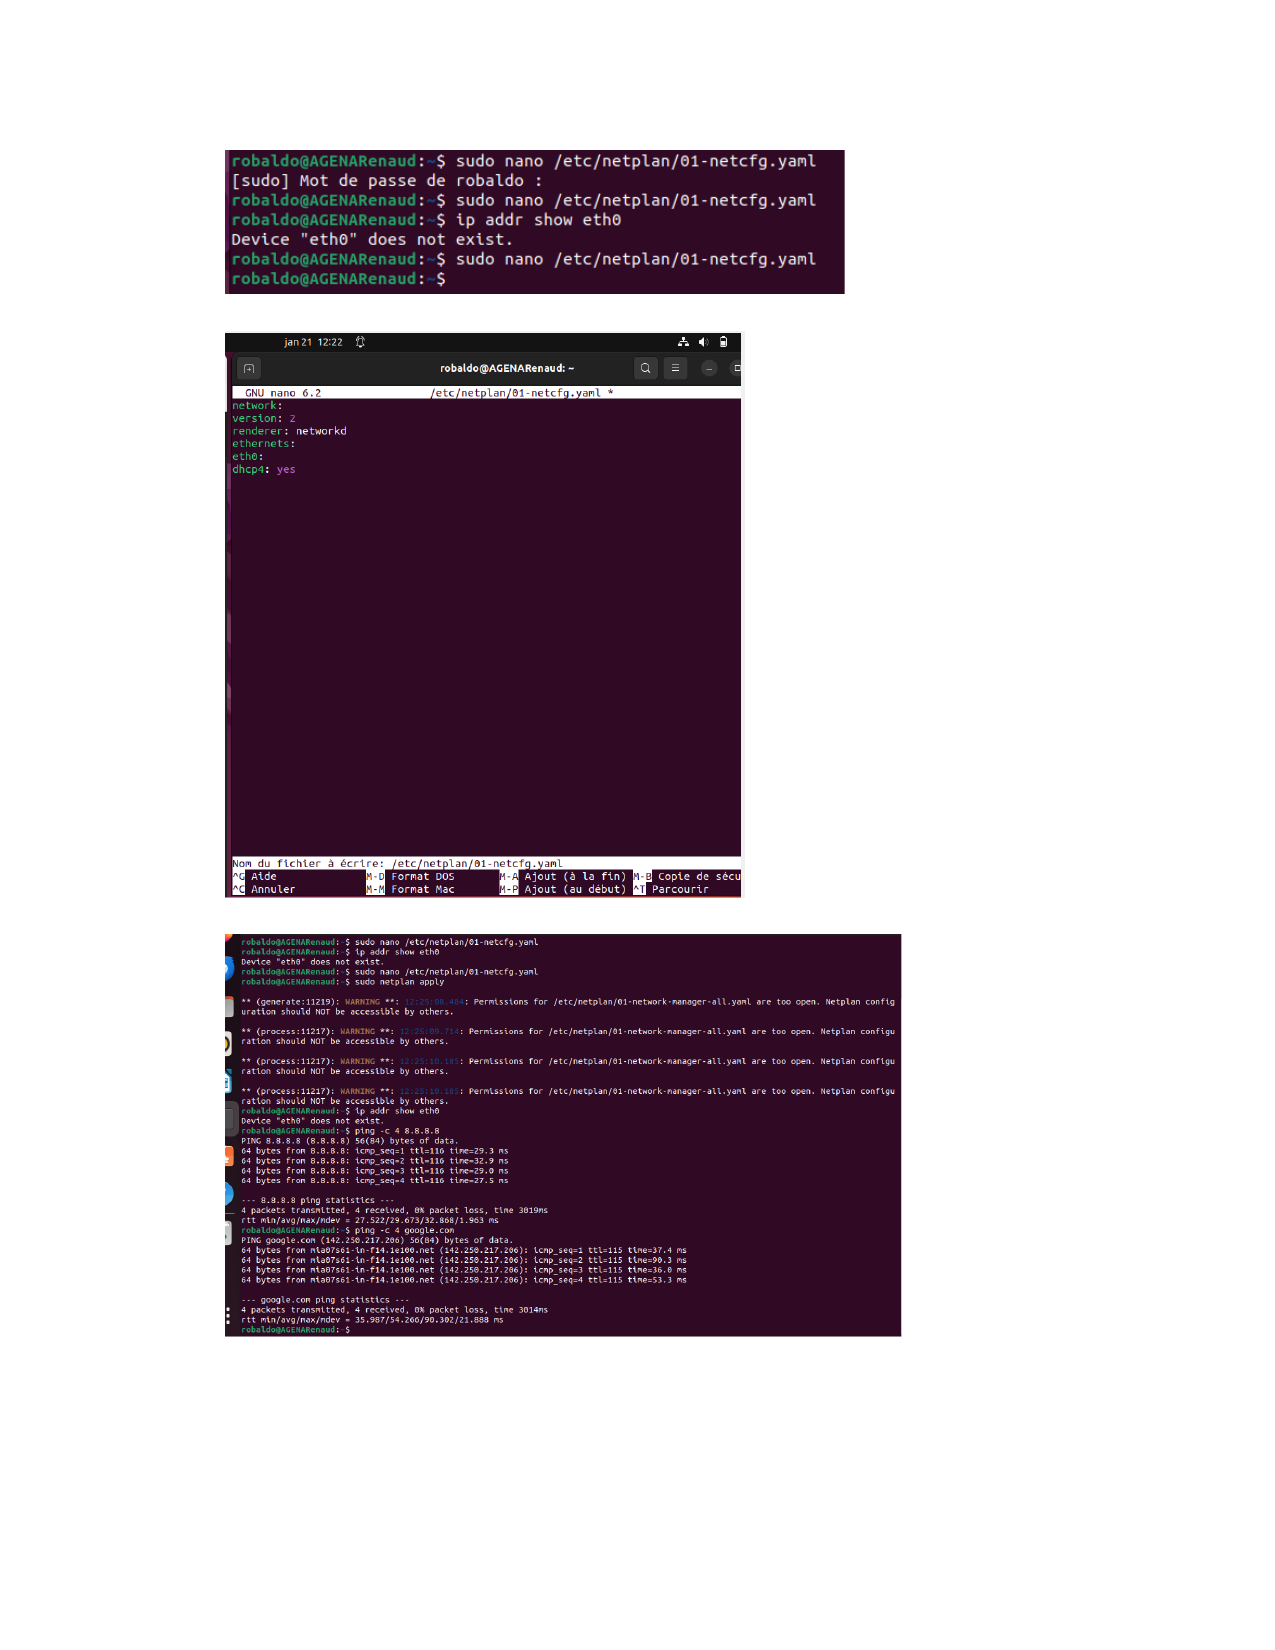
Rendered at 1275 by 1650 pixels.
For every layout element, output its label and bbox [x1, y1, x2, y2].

picture [225, 331, 745, 898]
picture [225, 934, 902, 1337]
picture [225, 150, 845, 294]
